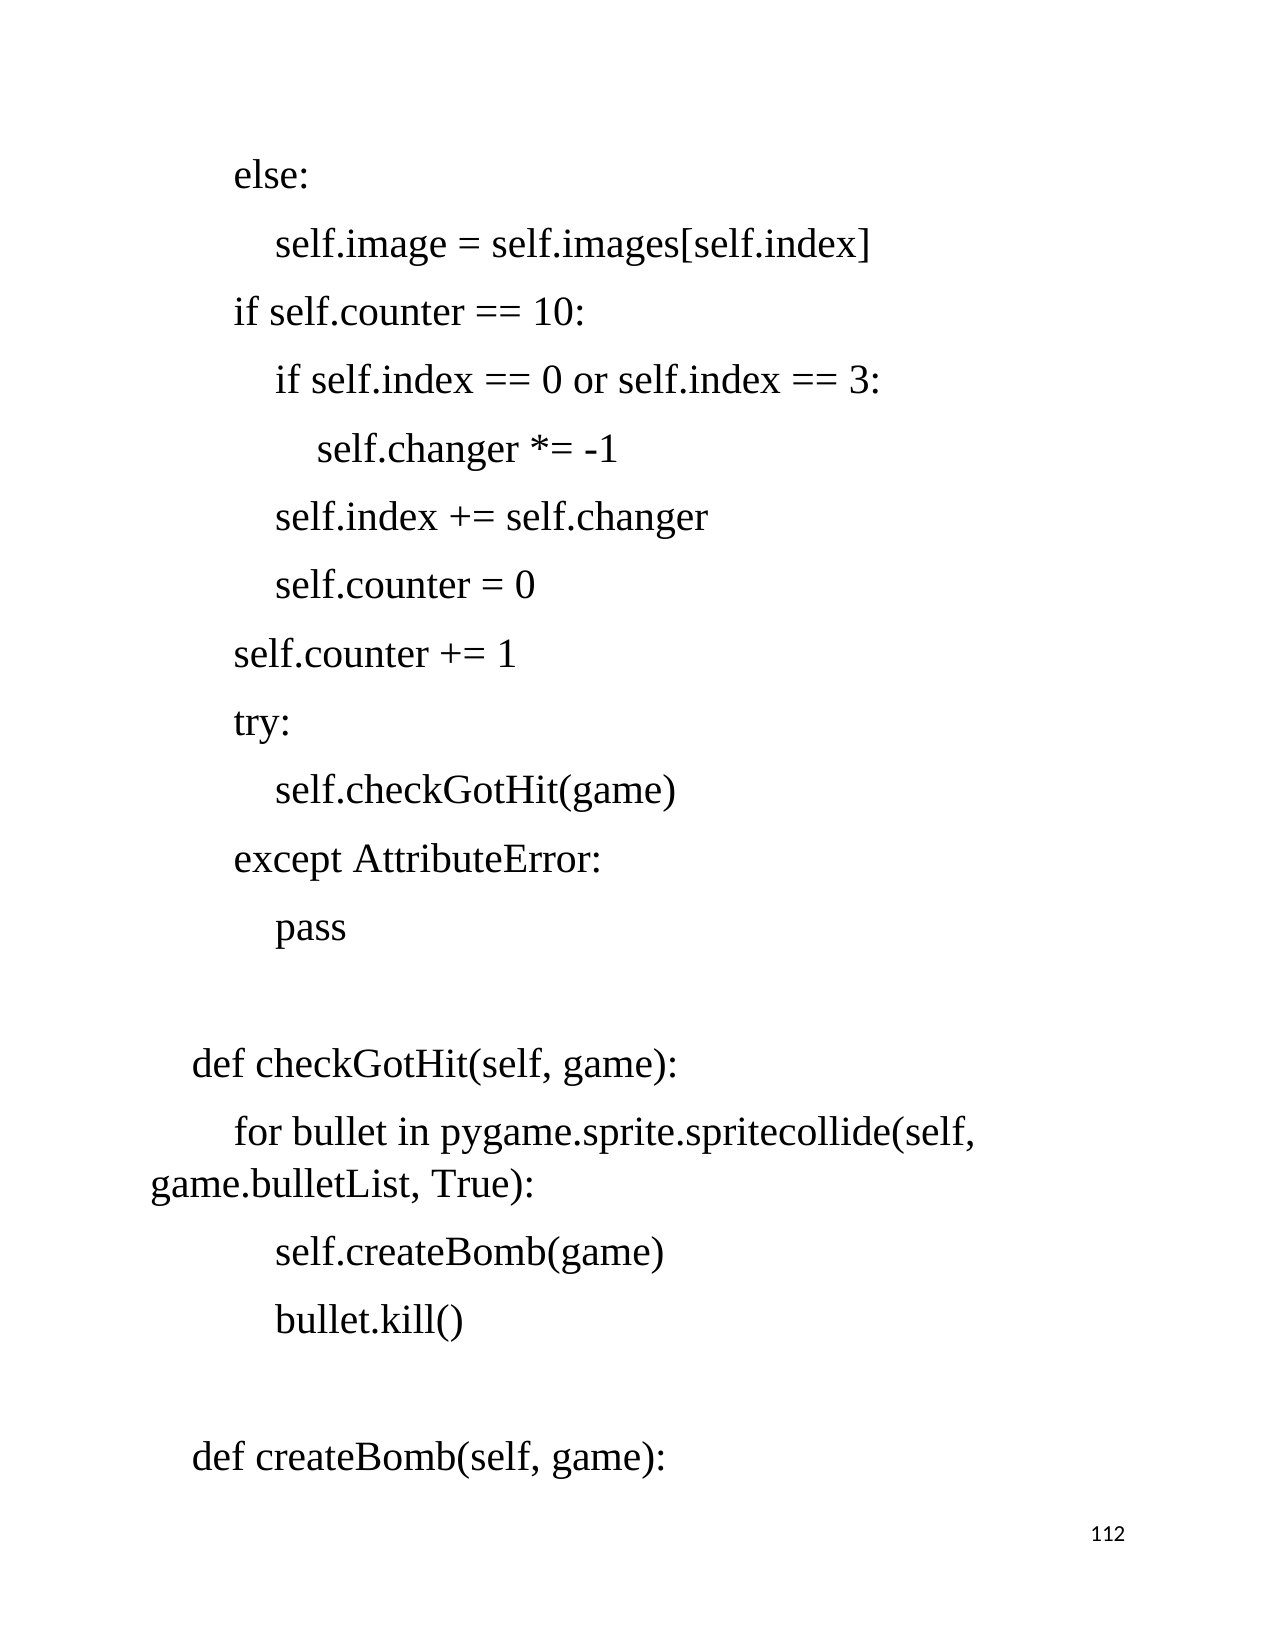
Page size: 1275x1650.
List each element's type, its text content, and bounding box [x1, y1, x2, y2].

text try: [150, 697, 1125, 744]
text if self.counter == 10: [150, 287, 1125, 334]
text def checkGotHit(self, game): [150, 1038, 1125, 1086]
text self.image = self.images[self.index] [150, 218, 1125, 266]
text self.changer *= -1 [150, 423, 1125, 471]
text self.counter = 0 [150, 560, 1125, 608]
text self.index += self.changer [150, 492, 1125, 539]
text def createBomb(self, game): [150, 1432, 1125, 1479]
text pass [150, 902, 1125, 949]
text else: [150, 150, 1125, 198]
text for bullet in pygame.sprite.spritecollide(self, game.bulletList, True): [150, 1107, 1125, 1206]
text self.counter += 1 [150, 628, 1125, 676]
text except AttributeError: [150, 833, 1125, 881]
text self.createBomb(game) [150, 1227, 1125, 1274]
text bullet.kill() [150, 1295, 1125, 1343]
text if self.index == 0 or self.index == 3: [150, 355, 1125, 403]
text self.checkGotHit(game) [150, 765, 1125, 813]
